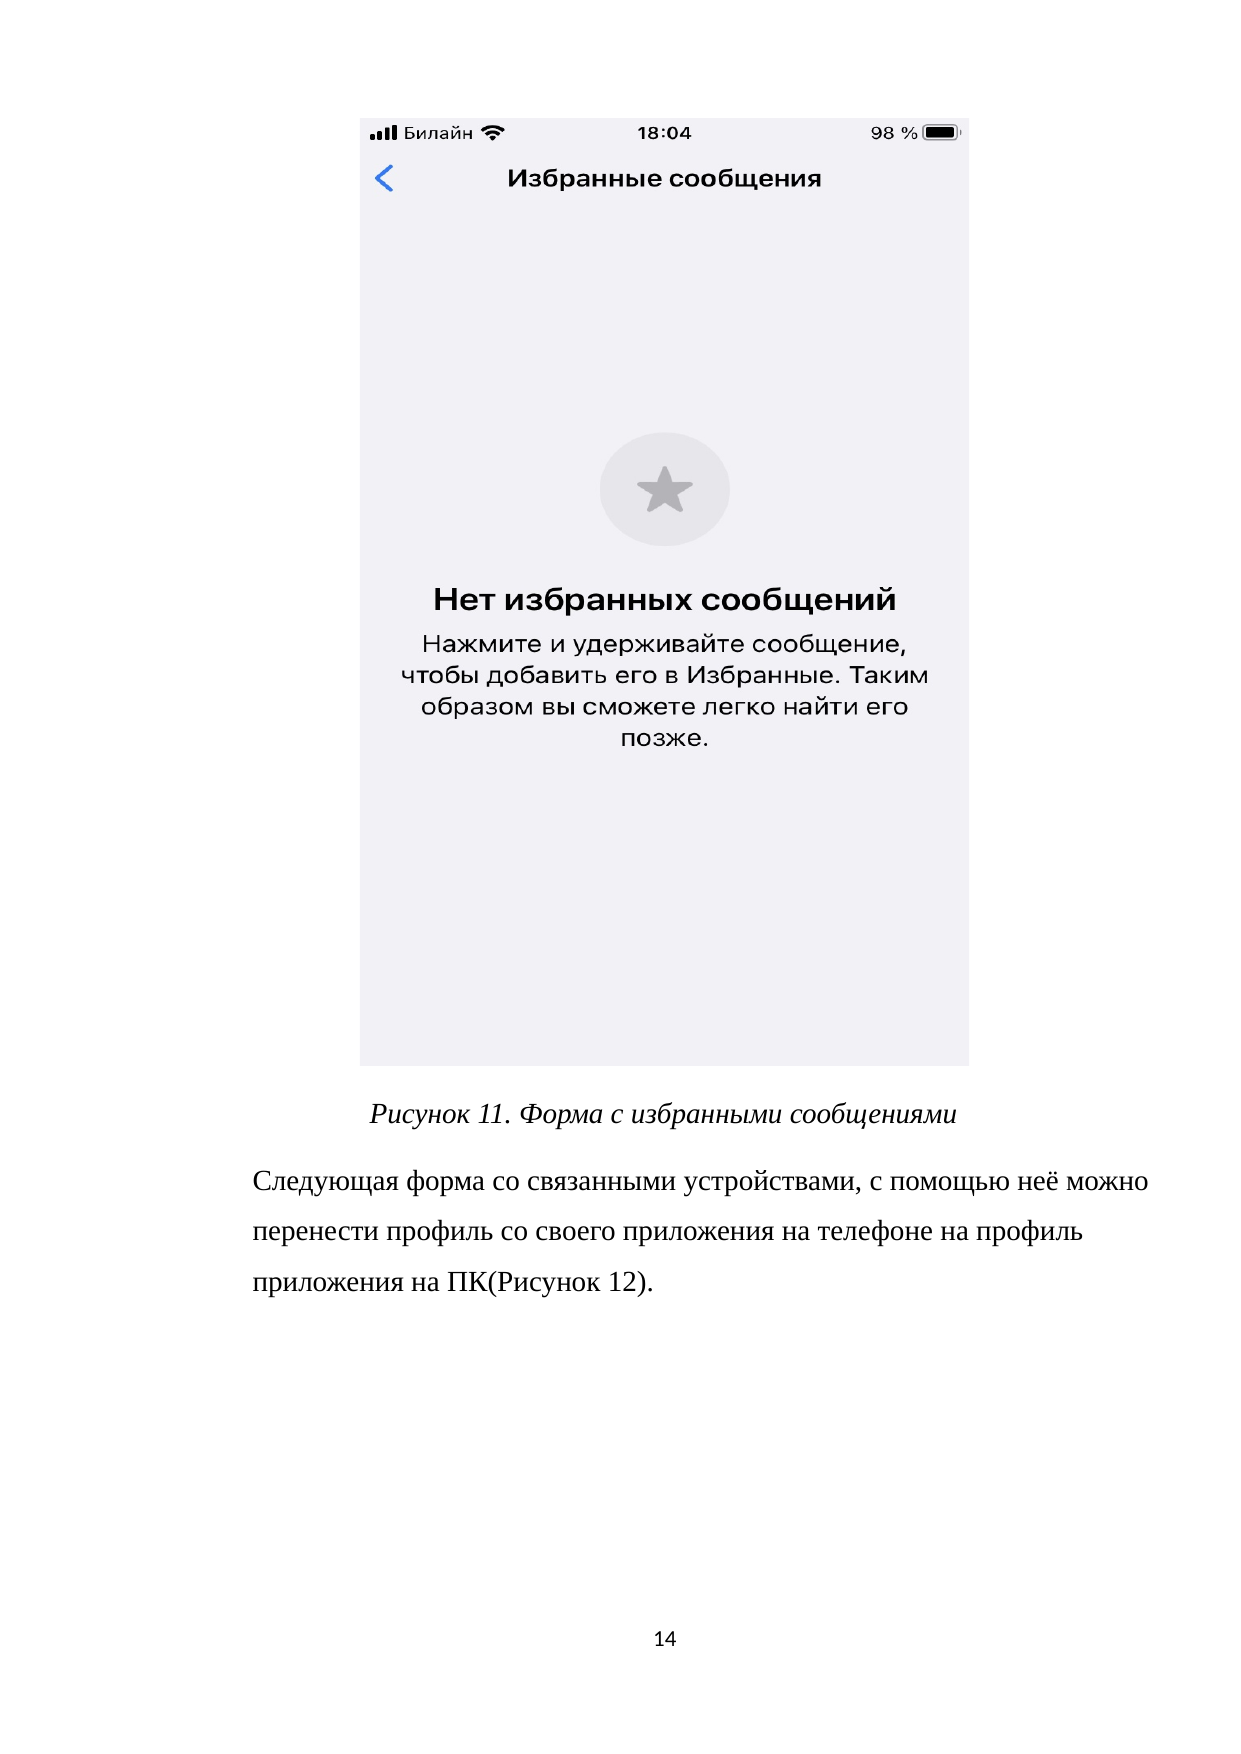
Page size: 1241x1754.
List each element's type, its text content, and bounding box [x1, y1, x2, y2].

list Следующая форма со связанными устройствами, с помощью неё можно перенести профиль со своего приложения на телефоне на профиль приложения на ПК(Рисунок 12). [252, 1163, 1152, 1297]
text Рисунок 11. Форма с избранными сообщениями [177, 1096, 1152, 1129]
picture [359, 118, 970, 1066]
